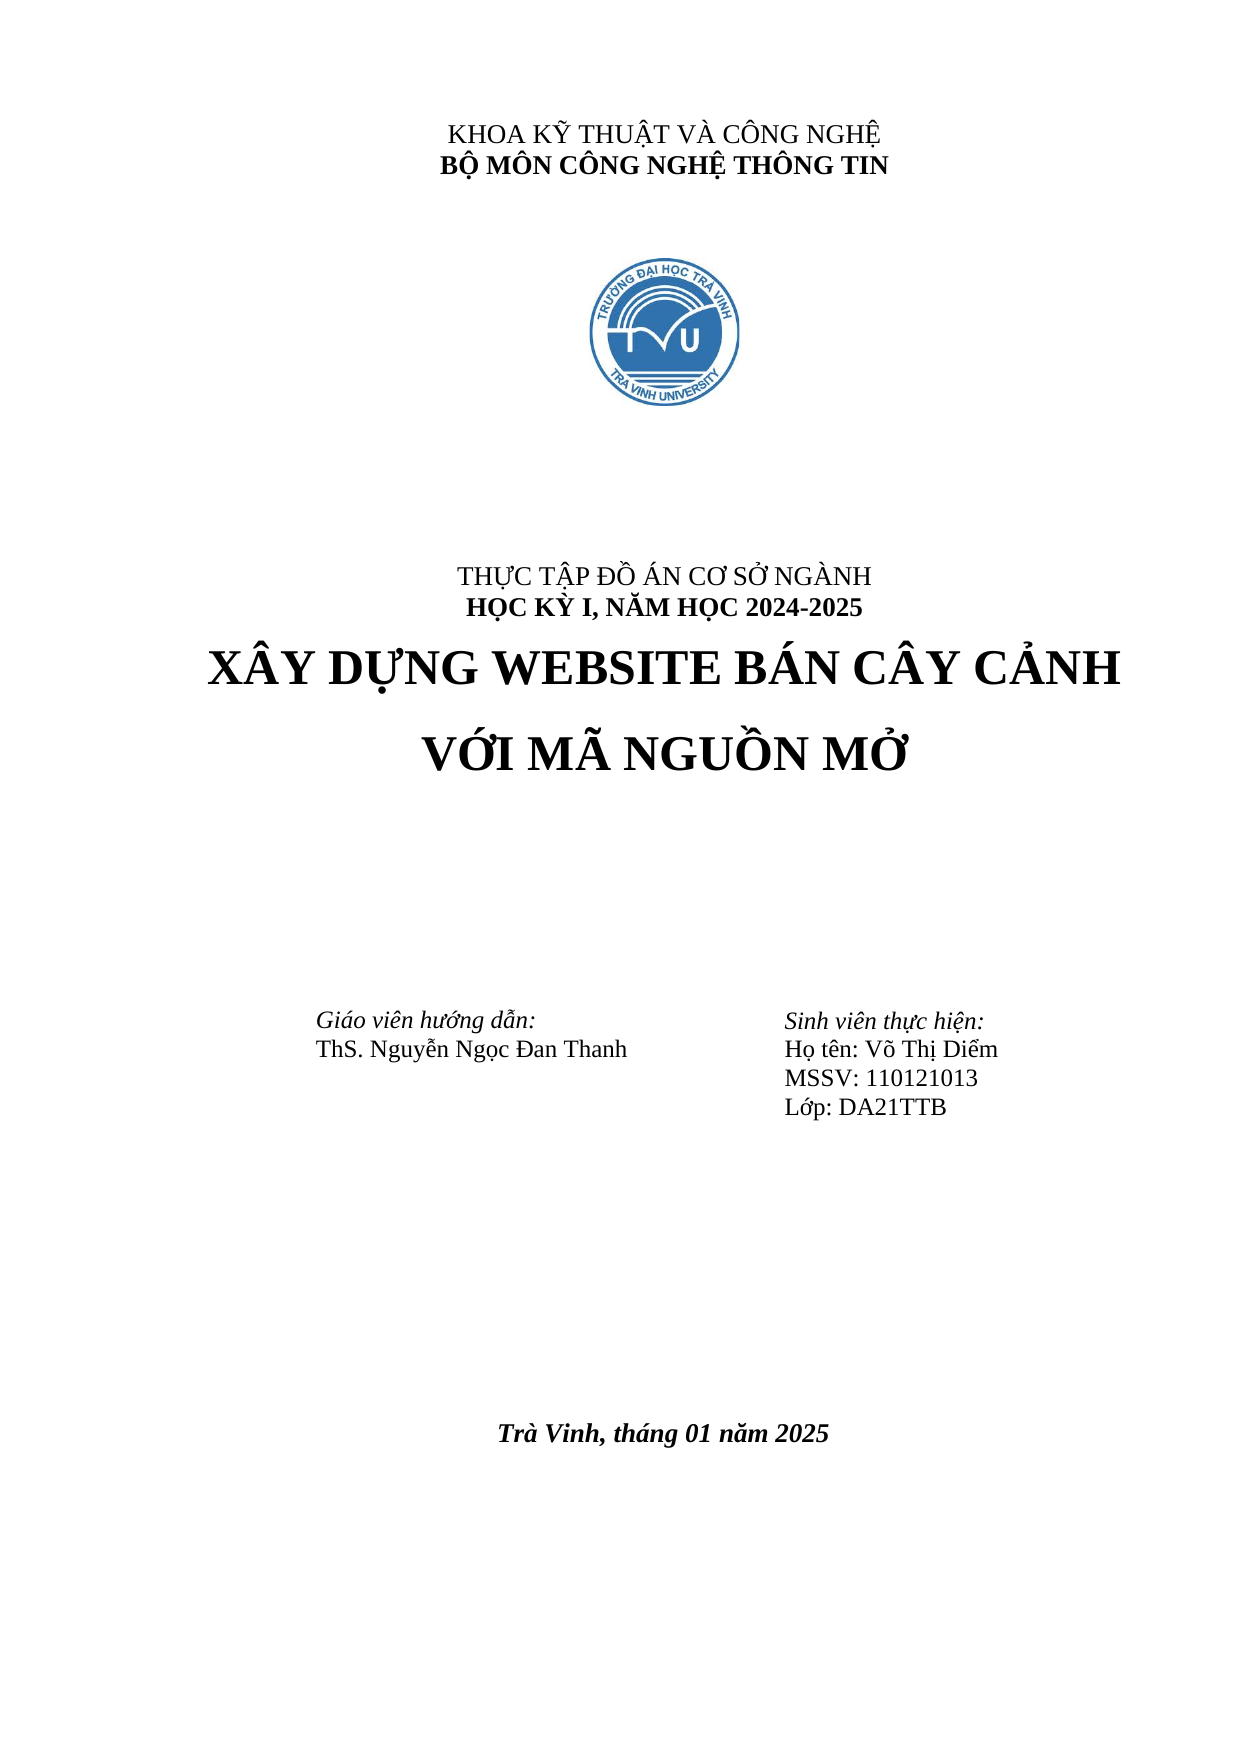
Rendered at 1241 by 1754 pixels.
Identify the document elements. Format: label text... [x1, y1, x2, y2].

picture [589, 258, 740, 406]
text KHOA KỸ THUẬT VÀ CÔNG NGHỆ [207, 118, 1122, 149]
text THỰC TẬP ĐỒ ÁN CƠ SỞ NGÀNH [207, 560, 1122, 591]
text BỘ MÔN CÔNG NGHỆ THÔNG TIN [207, 149, 1122, 180]
text HỌC KỲ I, NĂM HỌC 2024-2025 [207, 591, 1122, 622]
text Trà Vinh, tháng 01 năm 2025 [207, 1417, 1122, 1448]
text XÂY DỰNG WEBSITE BÁN CÂY CẢNH VỚI MÃ NGUỒN MỞ [207, 638, 1122, 782]
